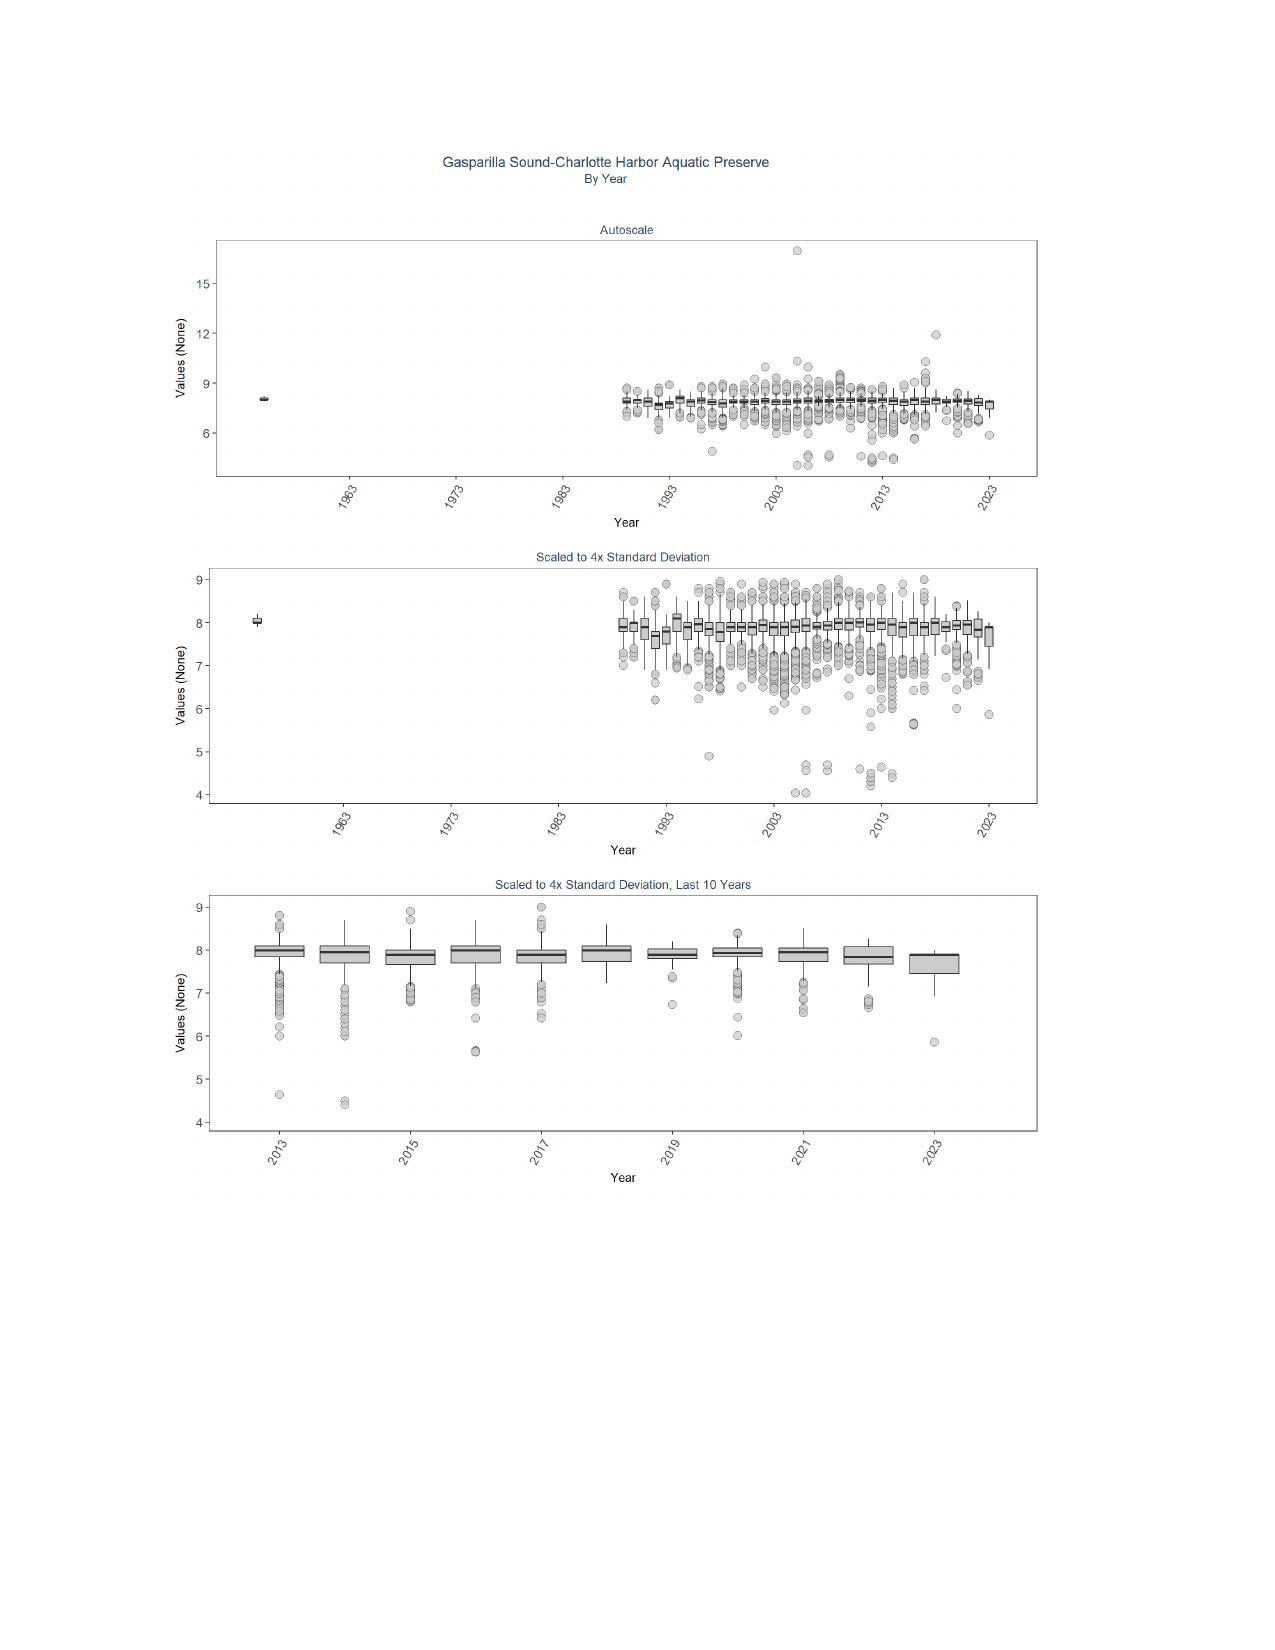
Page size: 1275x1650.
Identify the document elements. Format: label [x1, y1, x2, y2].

picture [168, 150, 1044, 1200]
